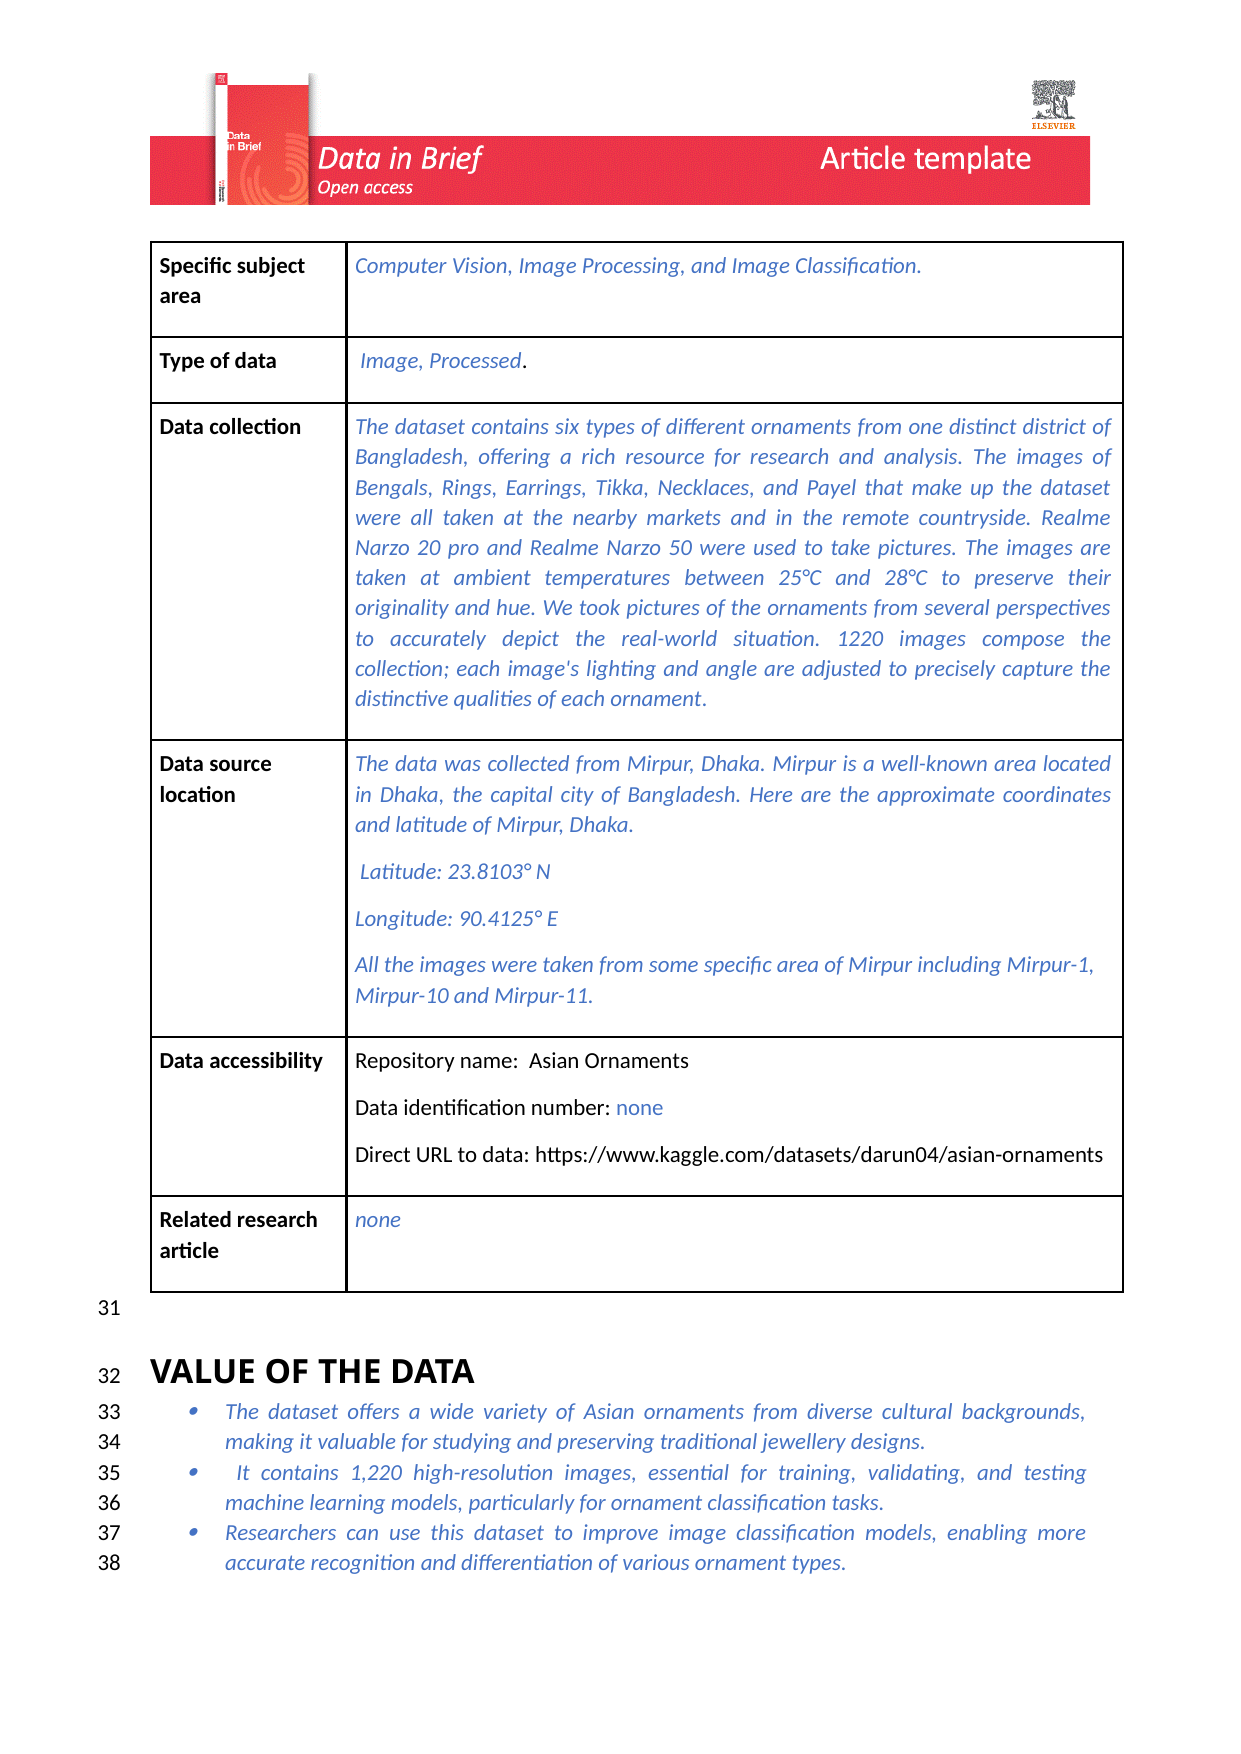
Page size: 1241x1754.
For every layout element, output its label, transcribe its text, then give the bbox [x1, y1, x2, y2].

list Researchers can use this dataset to improve image classification models, enabling more accurate recognition and differentiation of various ornament types. [187, 1518, 1090, 1576]
list The dataset offers a wide variety of Asian ornaments from diverse cultural backgrounds, making it valuable for studying and preserving traditional jewellery designs. [187, 1397, 1090, 1455]
table_cell Specific subject area [152, 243, 345, 336]
table_cell The data was collected from Mirpur, Dhaka. Mirpur is a well-known area located in Dhaka, the capital city of Bangladesh. Here are the approximate coordinates and latitude of Mirpur, Dhaka. Latitude: 23.8103° N Longitude: 90.4125° E All the images were taken from some specific area of Mirpur including Mirpur-1, Mirpur-10 and Mirpur-11. [348, 741, 1122, 1036]
table_cell Data collection [152, 404, 345, 739]
subtitle VALUE OF THE DATA [150, 1348, 1090, 1394]
table_cell Type of data [152, 338, 345, 402]
picture [150, 73, 1091, 205]
table_cell The dataset contains six types of different ornaments from one distinct district of Bangladesh, offering a rich resource for research and analysis. The images of Bengals, Rings, Earrings, Tikka, Necklaces, and Payel that make up the dataset were all taken at the nearby markets and in the remote countryside. Realme Narzo 20 pro and Realme Narzo 50 were used to take pictures. The images are taken at ambient temperatures between 25°C and 28°C to preserve their originality and hue. We took pictures of the ornaments from several perspectives to accurately depict the real-world situation. 1220 images compose the collection; each image's lighting and angle are adjusted to precisely capture the distinctive qualities of each ornament. [348, 404, 1122, 739]
table_cell Repository name: Asian Ornaments Data identification number: none Direct URL to data: https://www.kaggle.com/datasets/darun04/asian-ornaments [348, 1038, 1122, 1195]
table_cell none [348, 1197, 1122, 1291]
table_cell Related research article [152, 1197, 345, 1291]
table_cell Data accessibility [152, 1038, 345, 1195]
table_cell Image, Processed. [348, 338, 1122, 402]
table_cell Data source location [152, 741, 345, 1036]
list It contains 1,220 high-resolution images, essential for training, validating, and testing machine learning models, particularly for ornament classification tasks. [187, 1458, 1090, 1516]
table_cell Computer Vision, Image Processing, and Image Classification. [348, 243, 1122, 336]
